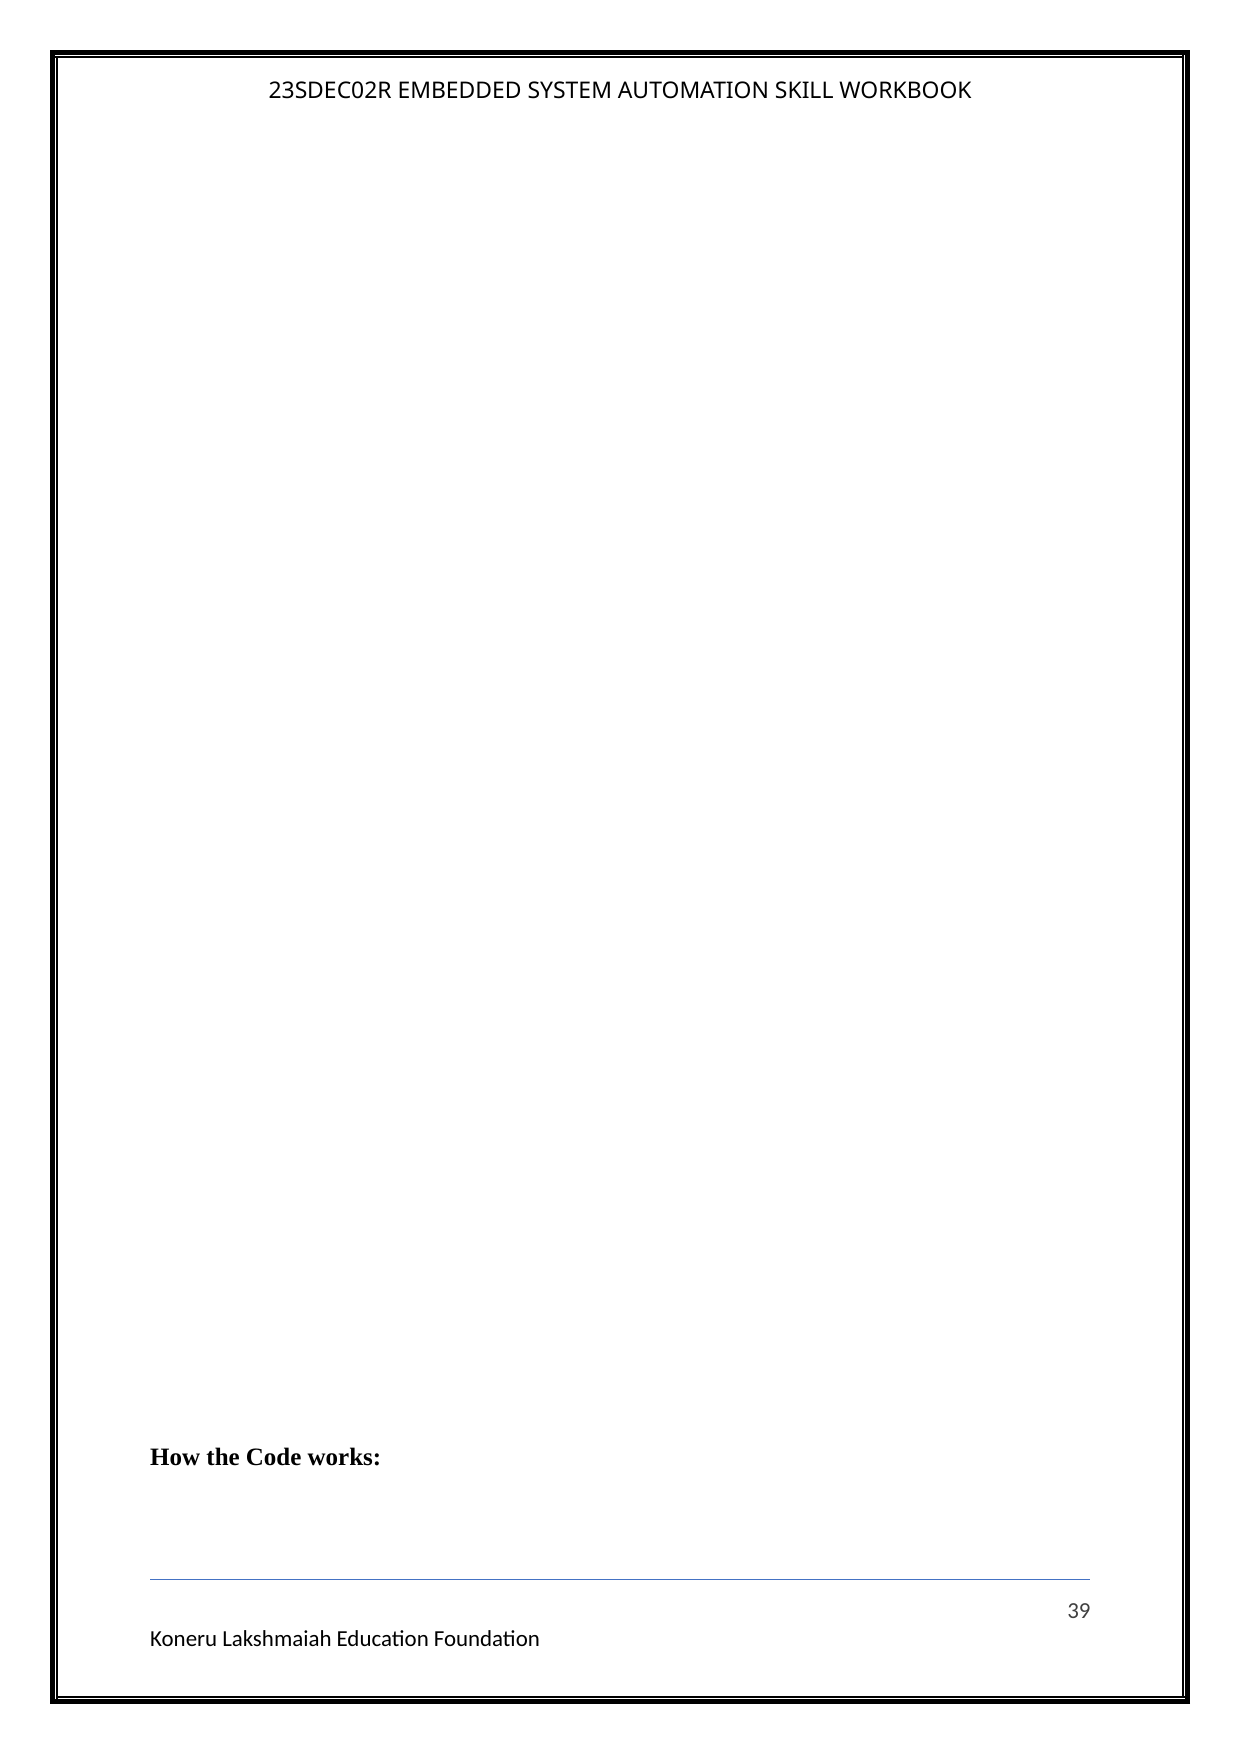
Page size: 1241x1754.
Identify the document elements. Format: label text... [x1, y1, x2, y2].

text How the Code works: [150, 1442, 1036, 1471]
